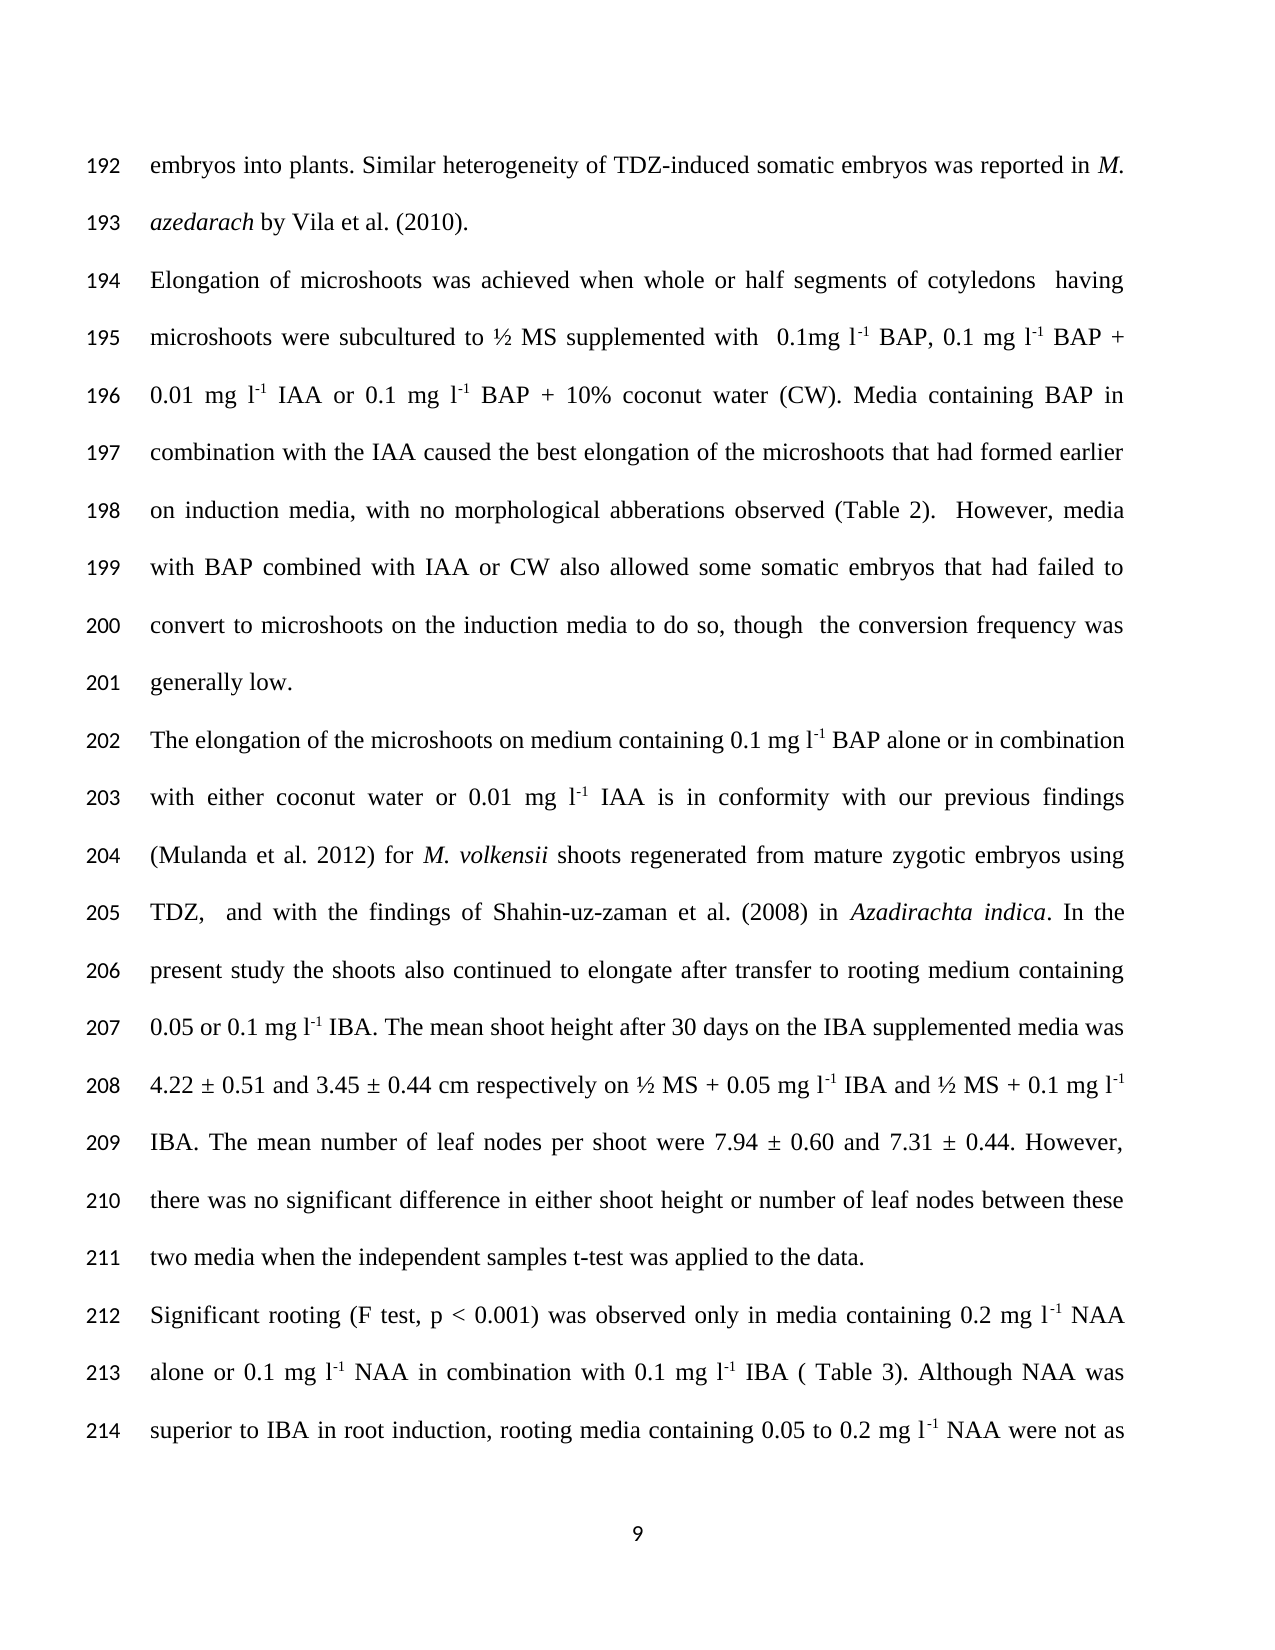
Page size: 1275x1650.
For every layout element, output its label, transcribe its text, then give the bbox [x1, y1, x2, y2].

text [150, 150, 1125, 236]
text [150, 1300, 1125, 1444]
text The elongation of the microshoots on medium containing 0.1 mg l-1 BAP alone or in combination with either coconut water or 0.01 mg l-1 IAA is in conformity with our previous findings (Mulanda et al. 2012) for M. volkensii shoots regenerated from mature zygotic embryos using TDZ, and with the findings of Shahin-uz-zaman et al. (2008) in Azadirachta indica. In the present study the shoots also continued to elongate after transfer to rooting medium containing 0.05 or 0.1 mg l-1 IBA. The mean shoot height after 30 days on the IBA supplemented media was 4.22 ± 0.51 and 3.45 ± 0.44 cm respectively on ½ MS + 0.05 mg l-1 IBA and ½ MS + 0.1 mg l-1 IBA. The mean number of leaf nodes per shoot were 7.94 ± 0.60 and 7.31 ± 0.44. However, there was no significant difference in either shoot height or number of leaf nodes between these two media when the independent samples t-test was applied to the data. [150, 725, 1125, 1271]
text Elongation of microshoots was achieved when whole or half segments of cotyledons having microshoots were subcultured to ½ MS supplemented with 0.1mg l-1 BAP, 0.1 mg l-1 BAP + 0.01 mg l-1 IAA or 0.1 mg l-1 BAP + 10% coconut water (CW). Media containing BAP in combination with the IAA caused the best elongation of the microshoots that had formed earlier on induction media, with no morphological abberations observed (Table 2). However, media with BAP combined with IAA or CW also allowed some somatic embryos that had failed to convert to microshoots on the induction media to do so, though the conversion frequency was generally low. [150, 265, 1125, 696]
